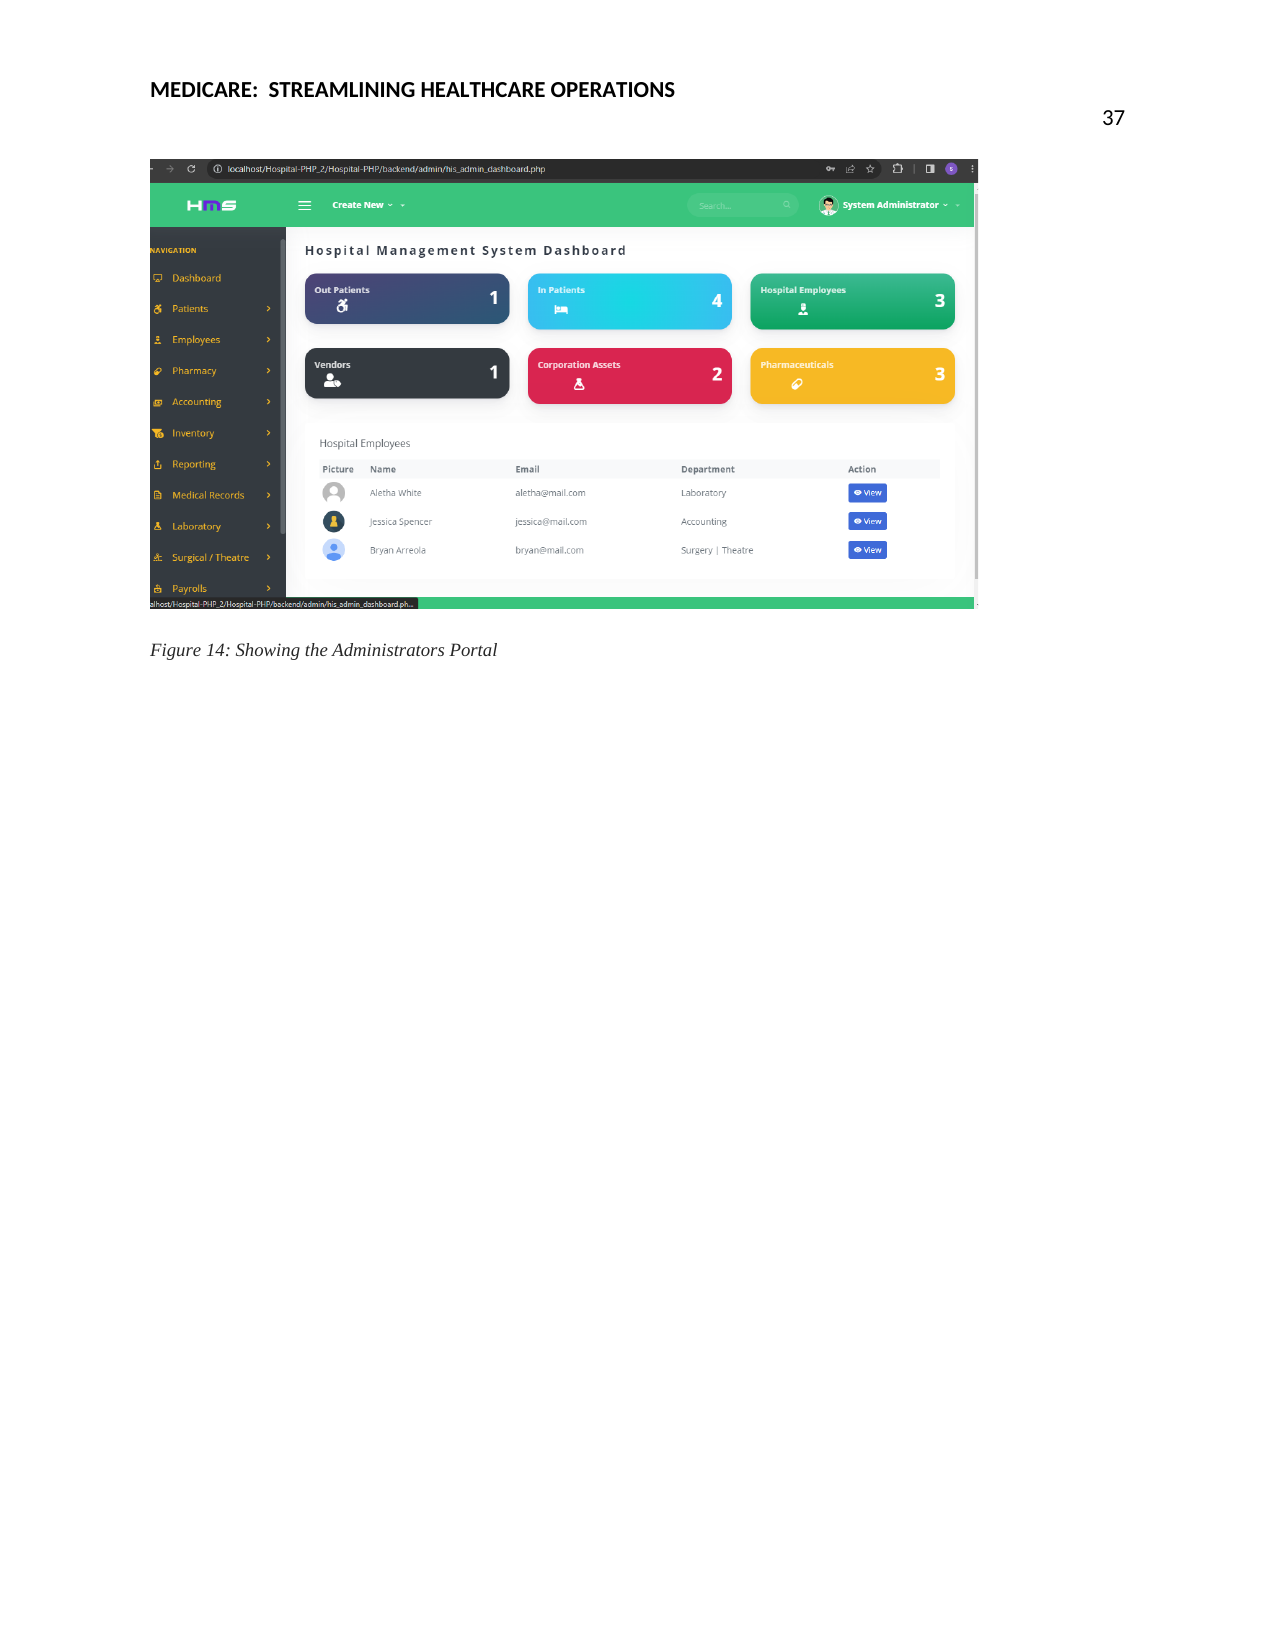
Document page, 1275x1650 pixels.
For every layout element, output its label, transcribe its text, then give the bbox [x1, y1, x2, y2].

text Figure 14: Showing the Administrators Portal [150, 639, 1125, 660]
picture [150, 159, 979, 609]
